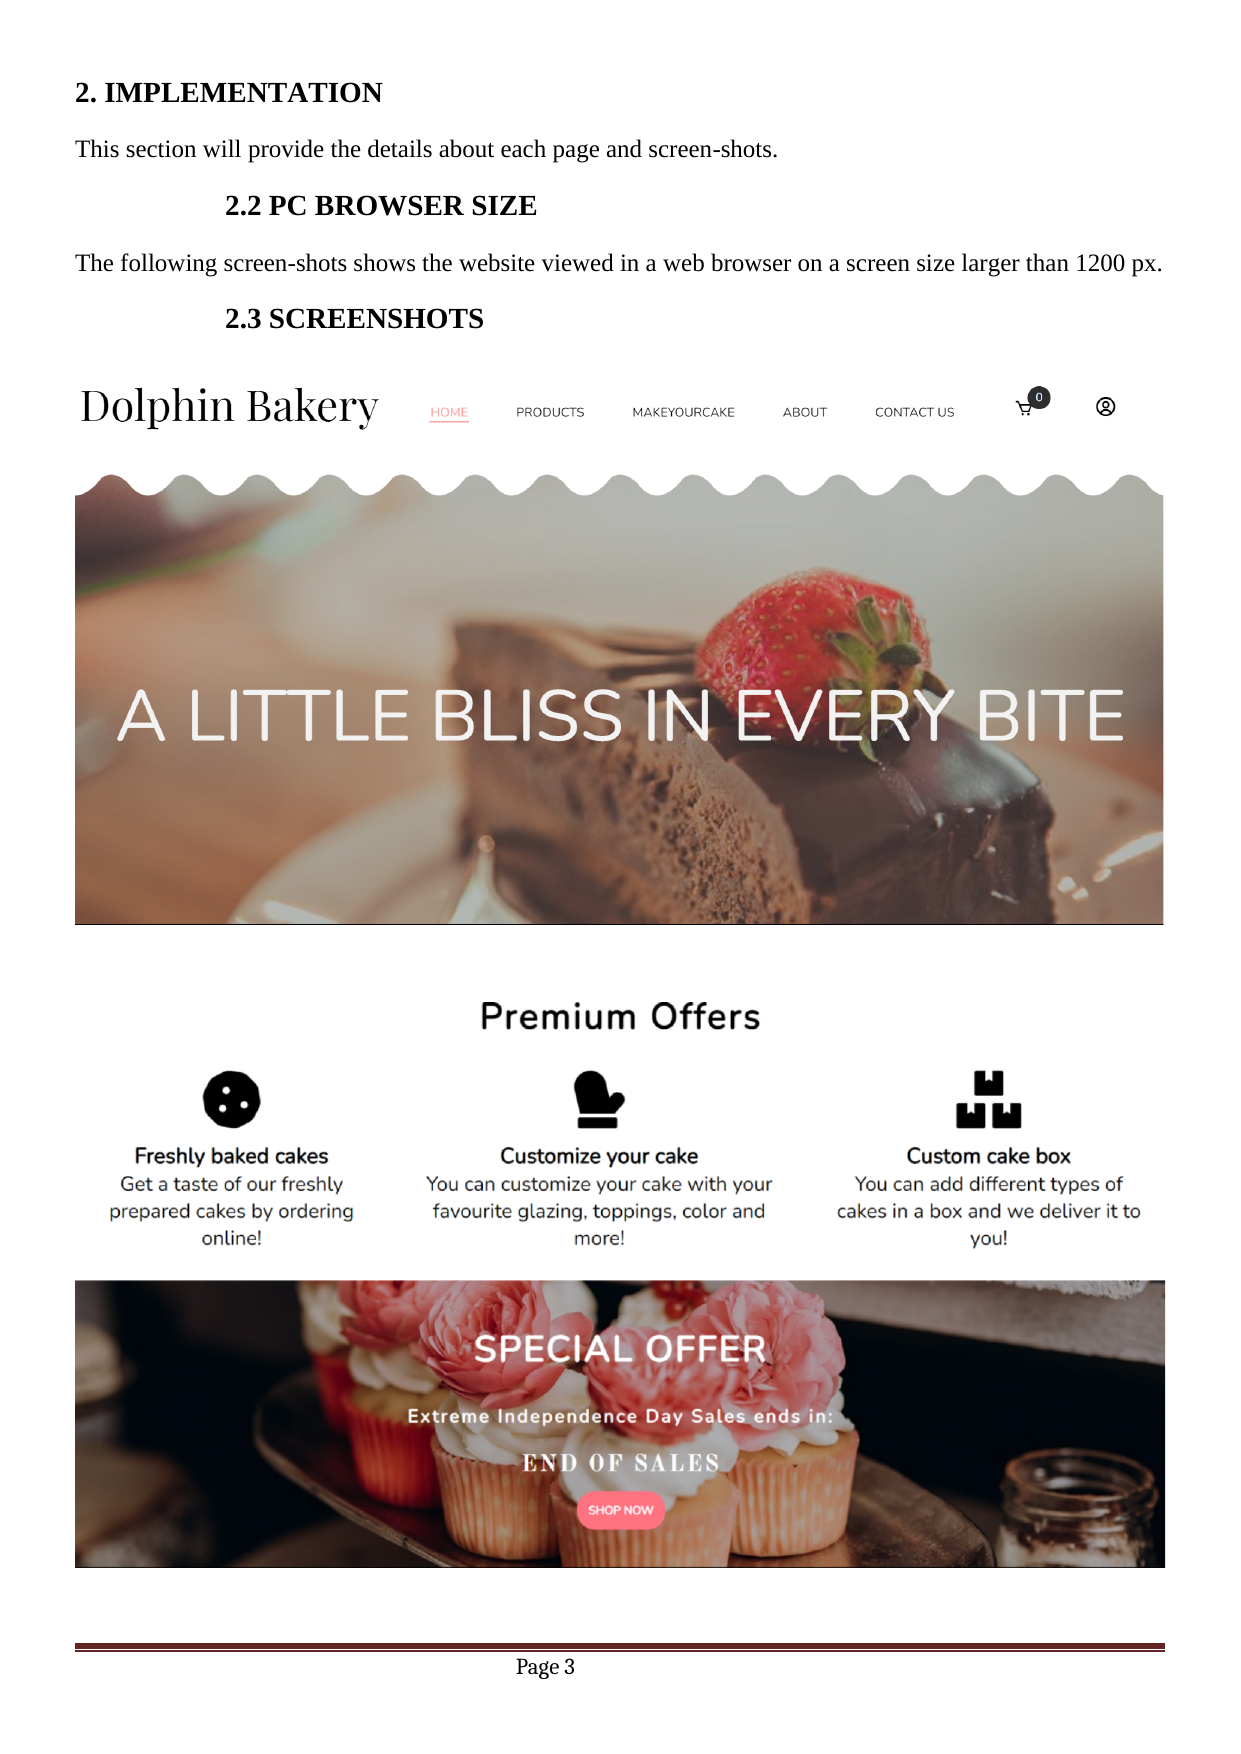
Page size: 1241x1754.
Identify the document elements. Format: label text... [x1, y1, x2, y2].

picture [75, 360, 1164, 925]
text 2. IMPLEMENTATION [75, 75, 1165, 108]
text 2.3 SCREENSHOTS [150, 301, 1165, 335]
picture [75, 1002, 1166, 1568]
text 2.2 PC BROWSER SIZE [150, 188, 1165, 222]
text This section will provide the details about each page and screen-shots. [75, 134, 1165, 163]
text The following screen-shots shows the website viewed in a web browser on a screen size larger than 1200 px. [75, 248, 1165, 276]
